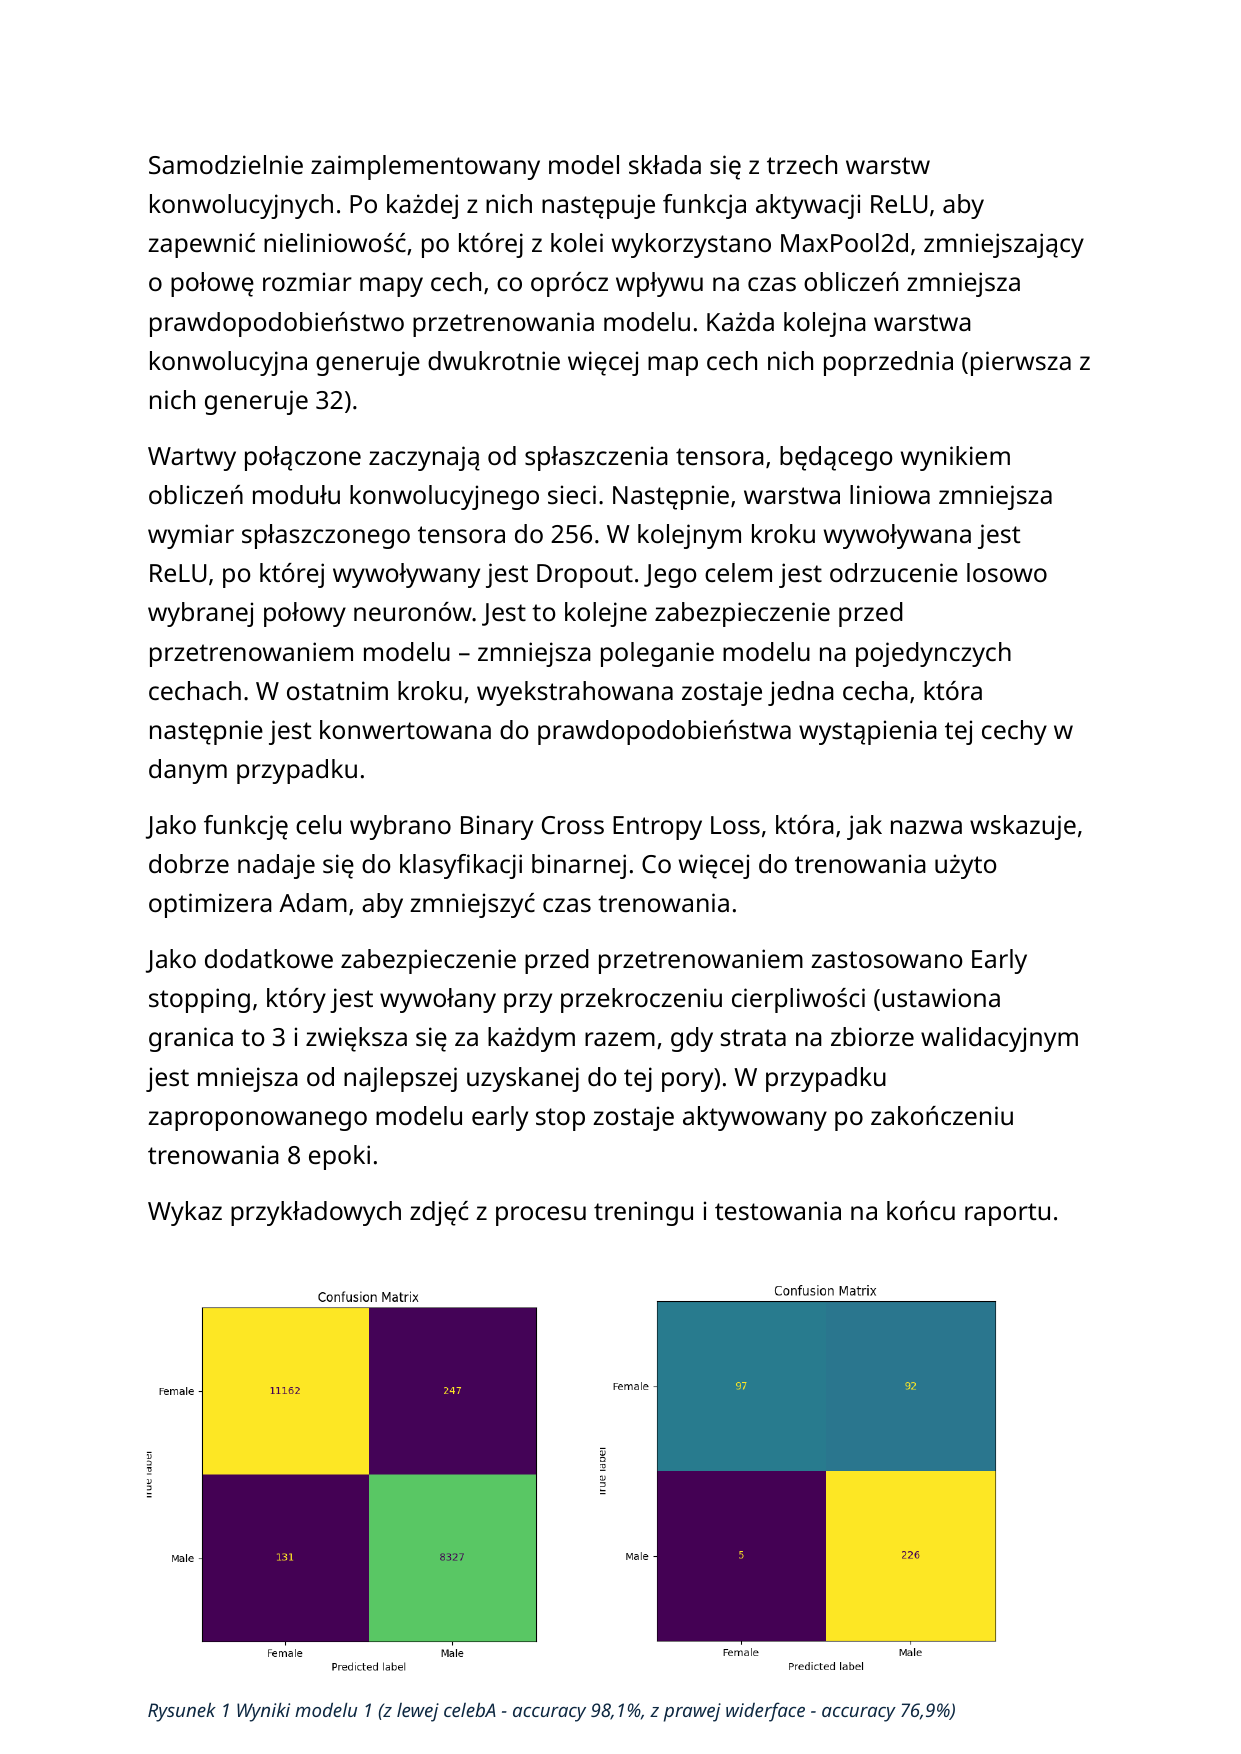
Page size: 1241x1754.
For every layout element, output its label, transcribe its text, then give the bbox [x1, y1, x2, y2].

text Jako dodatkowe zabezpieczenie przed przetrenowaniem zastosowano Early stopping, który jest wywołany przy przekroczeniu cierpliwości (ustawiona granica to 3 i zwiększa się za każdym razem, gdy strata na zbiorze walidacyjnym jest mniejsza od najlepszej uzyskanej do tej pory). W przypadku zaproponowanego modelu early stop zostaje aktywowany po zakończeniu trenowania 8 epoki. [148, 942, 1093, 1172]
text Wartwy połączone zaczynają od spłaszczenia tensora, będącego wynikiem obliczeń modułu konwolucyjnego sieci. Następnie, warstwa liniowa zmniejsza wymiar spłaszczonego tensora do 256. W kolejnym kroku wywoływana jest ReLU, po której wywoływany jest Dropout. Jego celem jest odrzucenie losowo wybranej połowy neuronów. Jest to kolejne zabezpieczenie przed przetrenowaniem modelu – zmniejsza poleganie modelu na pojedynczych cechach. W ostatnim kroku, wyekstrahowana zostaje jedna cecha, która następnie jest konwertowana do prawdopodobieństwa wystąpienia tej cechy w danym przypadku. [148, 438, 1093, 786]
picture [146, 1255, 580, 1689]
text Jako funkcję celu wybrano Binary Cross Entropy Loss, która, jak nazwa wskazuje, dobrze nadaje się do klasyfikacji binarnej. Co więcej do trenowania użyto optimizera Adam, aby zmniejszyć czas trenowania. [148, 808, 1093, 920]
picture [600, 1249, 1039, 1689]
text Wykaz przykładowych zdjęć z procesu treningu i testowania na końcu raportu. [148, 1193, 1093, 1227]
text Samodzielnie zaimplementowany model składa się z trzech warstw konwolucyjnych. Po każdej z nich następuje funkcja aktywacji ReLU, aby zapewnić nieliniowość, po której z kolei wykorzystano MaxPool2d, zmniejszający o połowę rozmiar mapy cech, co oprócz wpływu na czas obliczeń zmniejsza prawdopodobieństwo przetrenowania modelu. Każda kolejna warstwa konwolucyjna generuje dwukrotnie więcej map cech nich poprzednia (pierwsza z nich generuje 32). [148, 148, 1093, 417]
